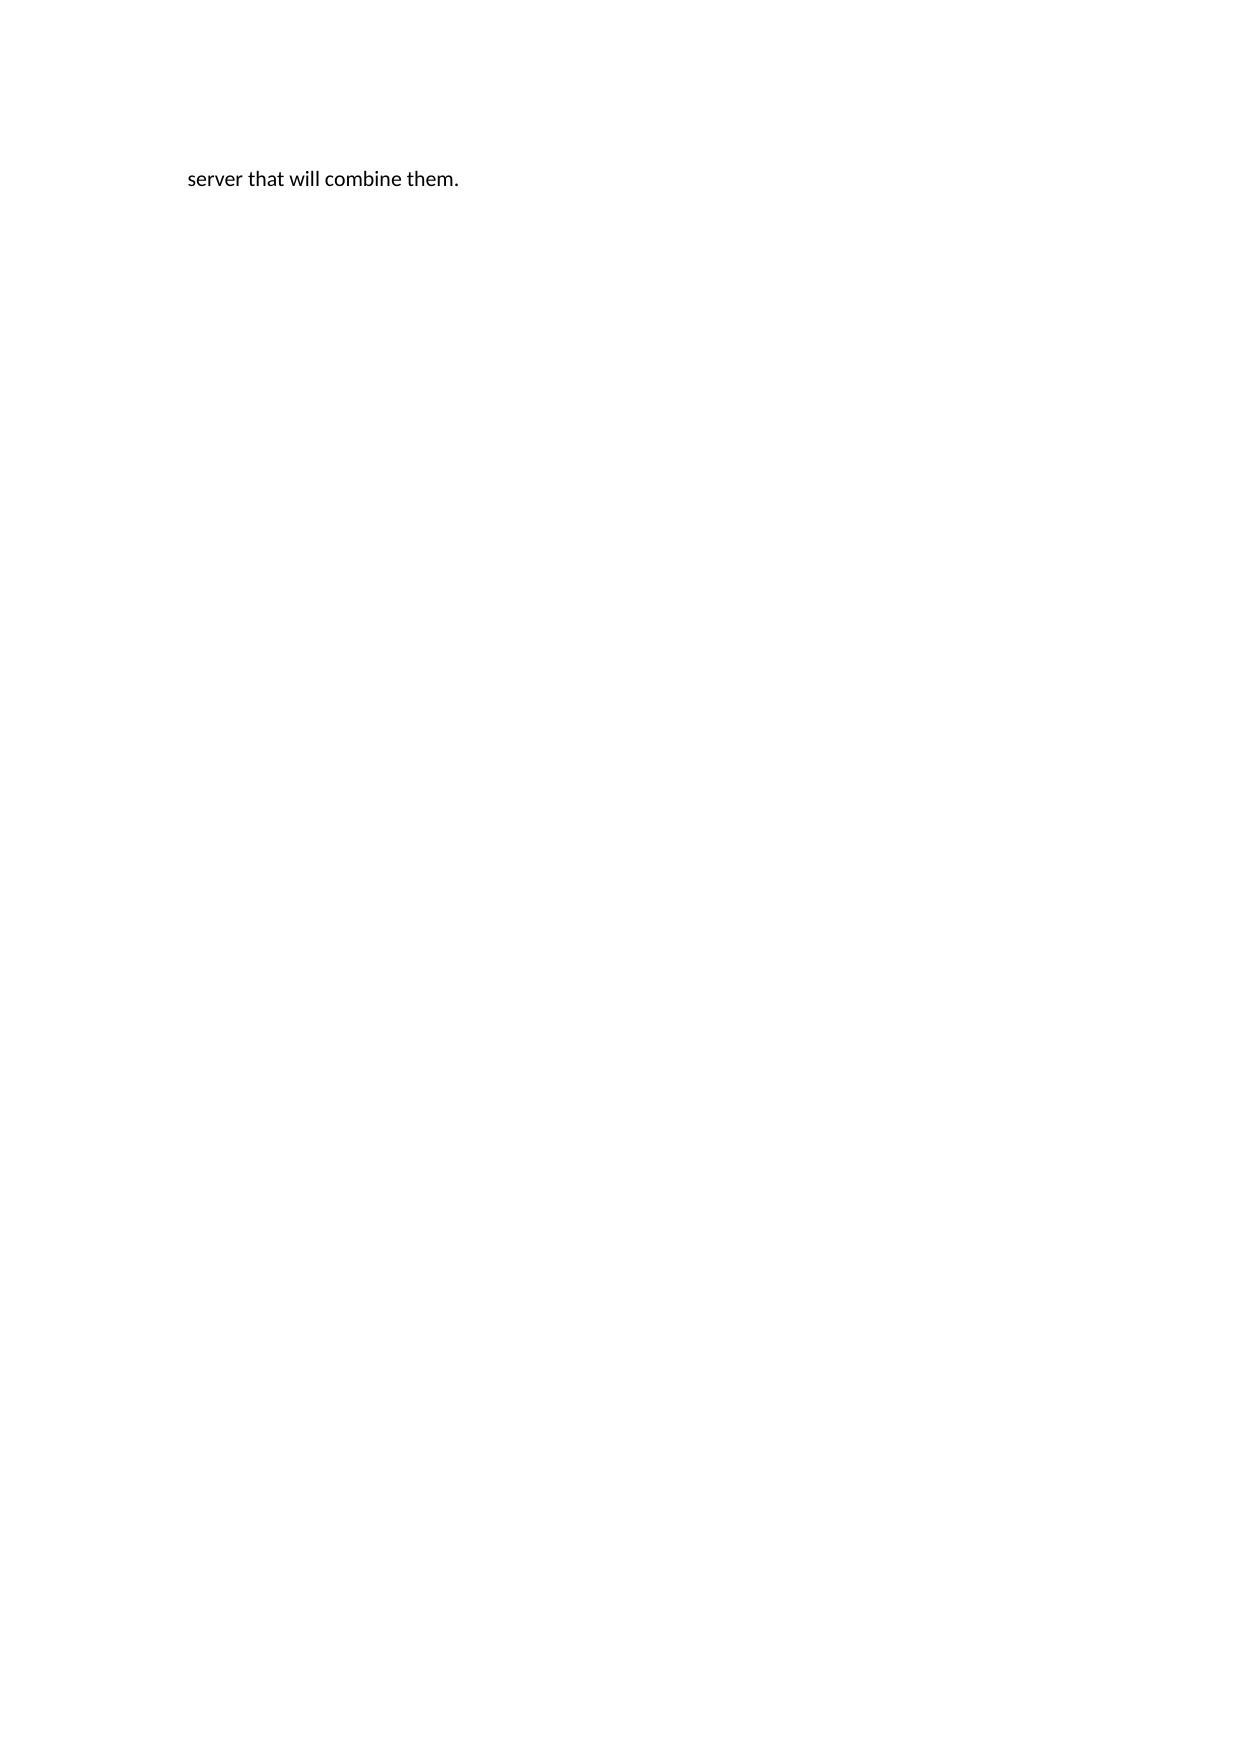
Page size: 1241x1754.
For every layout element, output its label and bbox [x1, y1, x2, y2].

text [187, 162, 1053, 194]
